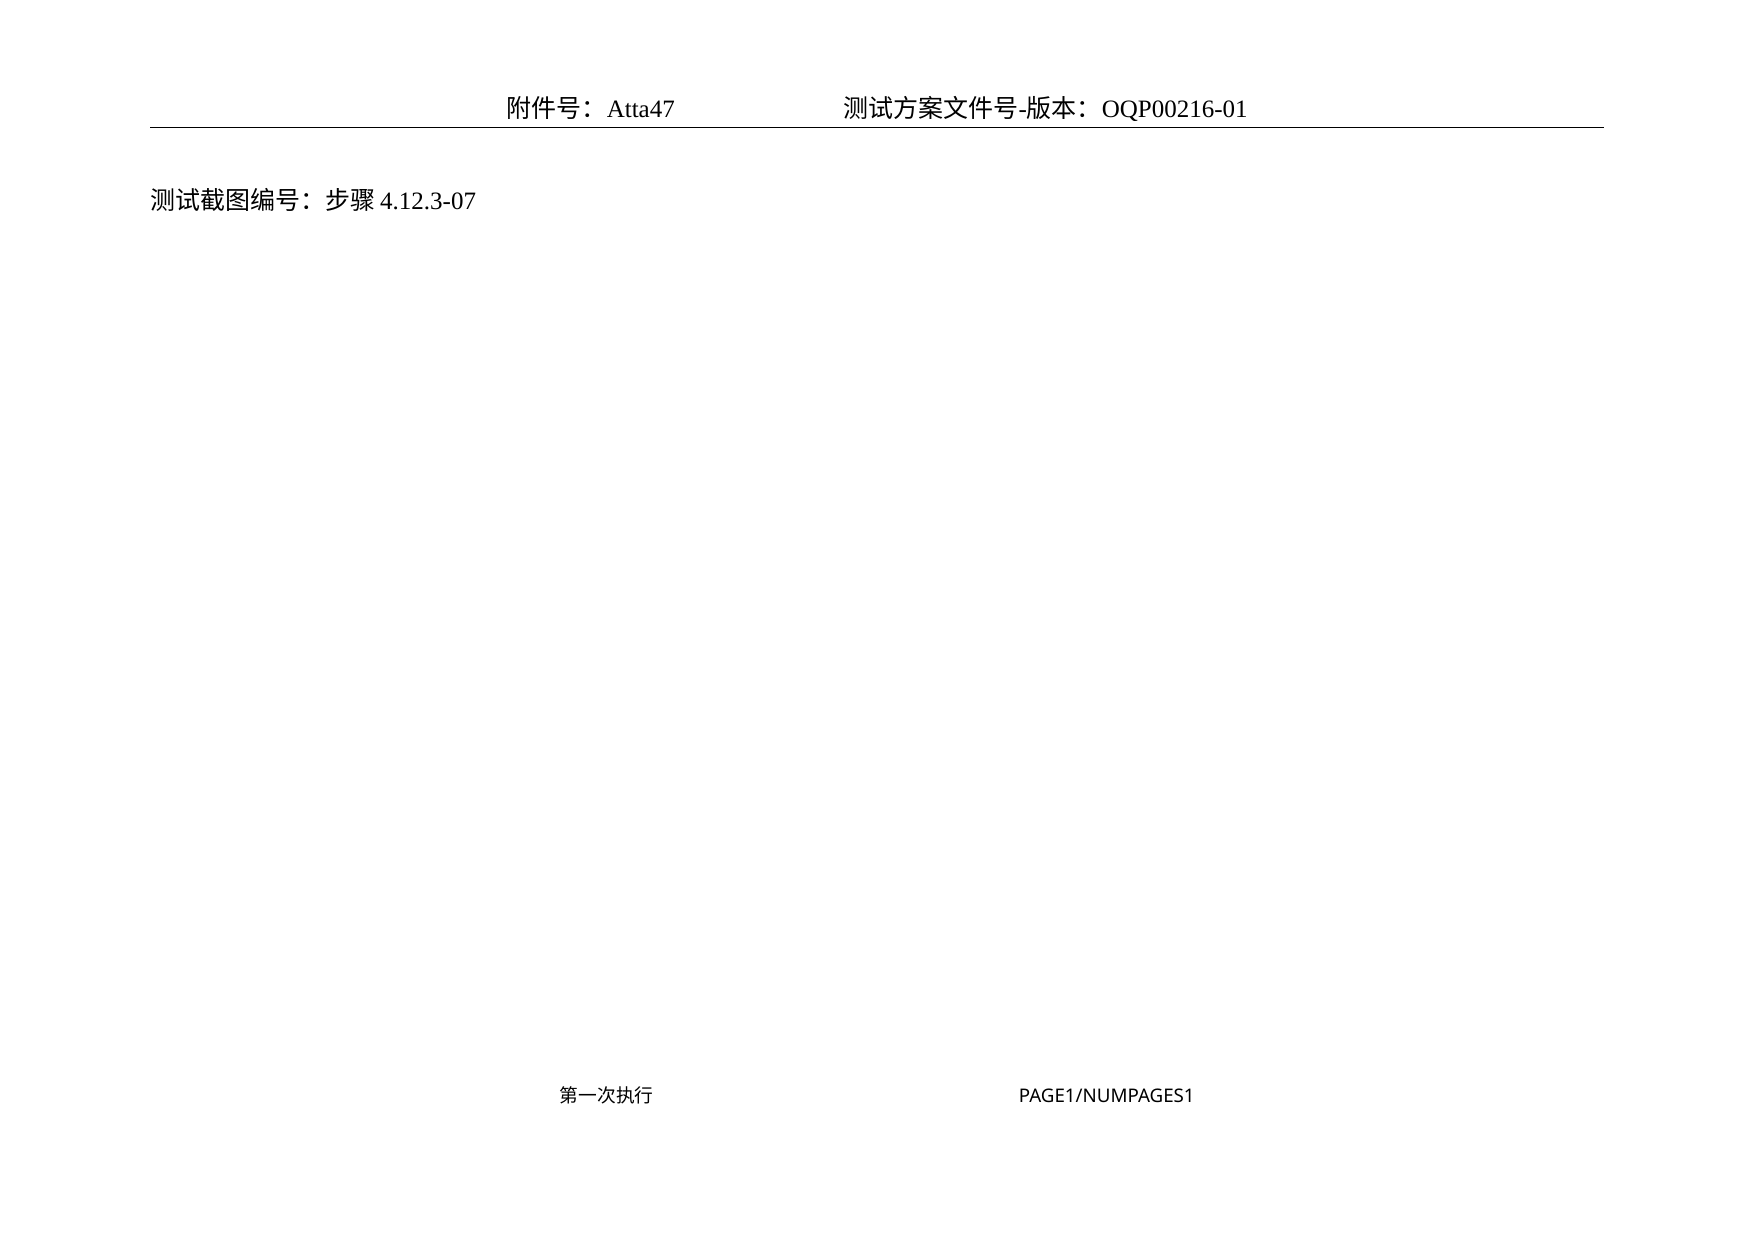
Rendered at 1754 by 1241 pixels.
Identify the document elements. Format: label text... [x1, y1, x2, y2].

text 测试截图编号：步骤4.12.3-07 [150, 166, 1604, 231]
